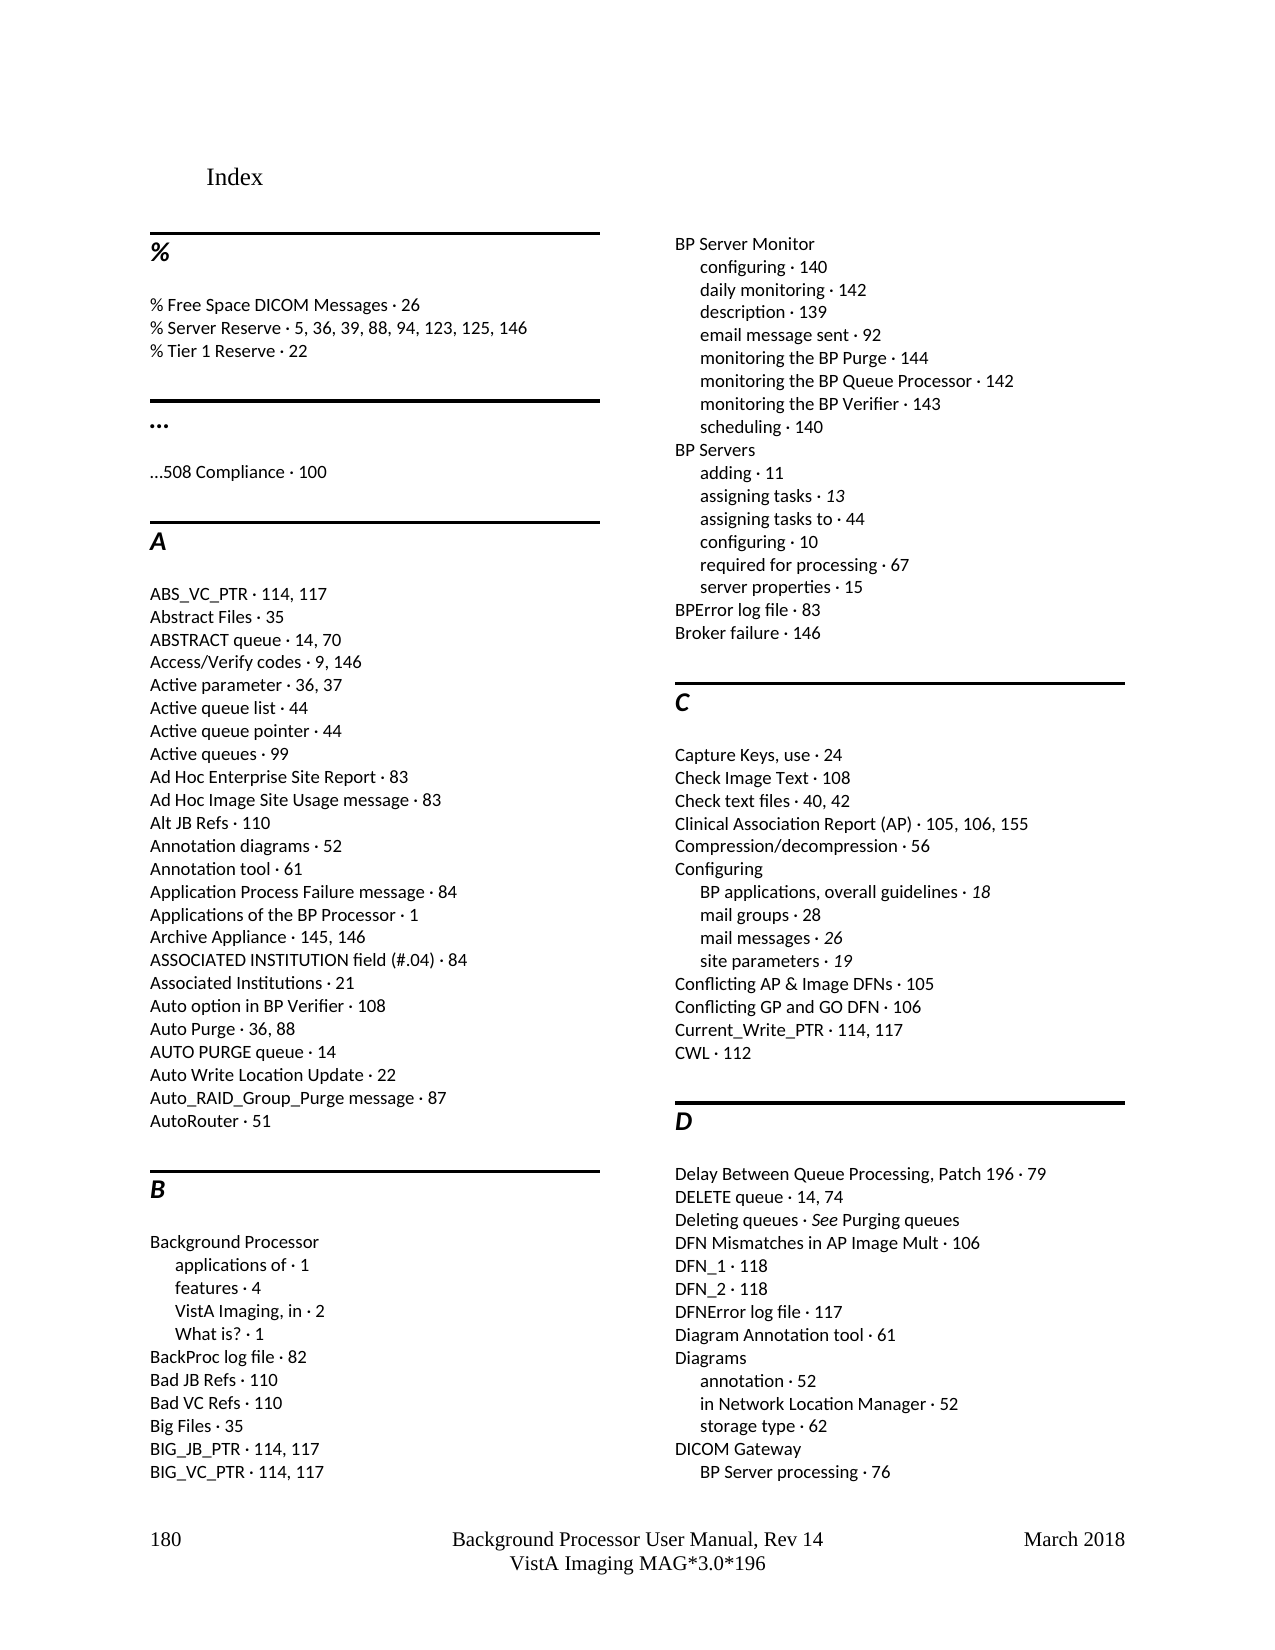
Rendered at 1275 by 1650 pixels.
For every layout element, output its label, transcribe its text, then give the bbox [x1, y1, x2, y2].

text ABS_VC_PTR · 114, 117 [150, 582, 600, 605]
text % Free Space DICOM Messages · 26 [150, 293, 600, 316]
text BP Servers [675, 438, 1125, 461]
text ABSTRACT queue · 14, 70 [150, 628, 600, 651]
text Compression/decompression · 56 [675, 835, 1125, 858]
text Annotation diagrams · 52 [150, 834, 600, 857]
text Delay Between Queue Processing, Patch 196 · 79 [675, 1162, 1125, 1185]
text AUTO PURGE queue · 14 [150, 1040, 600, 1063]
text Associated Institutions · 21 [150, 972, 600, 994]
text email message sent · 92 [700, 323, 1125, 346]
text Deleting queues · See Purging queues [675, 1208, 1125, 1231]
text Ad Hoc Image Site Usage message · 83 [150, 788, 600, 811]
text Big Files · 35 [150, 1414, 600, 1437]
text ASSOCIATED INSTITUTION field (#.04) · 84 [150, 949, 600, 972]
text Application Process Failure message · 84 [150, 880, 600, 903]
text configuring · 10 [700, 530, 1125, 553]
subtitle This page intentionally left blank.Index [206, 162, 1125, 191]
text Abstract Files · 35 [150, 605, 600, 628]
text DELETE queue · 14, 74 [675, 1185, 1125, 1208]
text site parameters · 19 [700, 949, 1125, 972]
text Bad JB Refs · 110 [150, 1368, 600, 1391]
text BP Server Monitor [675, 232, 1125, 255]
text applications of · 1 [175, 1253, 600, 1276]
text % Tier 1 Reserve · 22 [150, 339, 600, 362]
text annotation · 52 [700, 1369, 1125, 1392]
text Bad VC Refs · 110 [150, 1391, 600, 1414]
subtitle B [150, 1173, 600, 1206]
text DFN_1 · 118 [675, 1254, 1125, 1277]
text Diagrams [675, 1346, 1125, 1369]
text daily monitoring · 142 [700, 278, 1125, 301]
text monitoring the BP Purge · 144 [700, 346, 1125, 369]
text Check text files · 40, 42 [675, 789, 1125, 812]
text Diagram Annotation tool · 61 [675, 1323, 1125, 1346]
text Conflicting GP and GO DFN · 106 [675, 995, 1125, 1018]
text mail messages · 26 [700, 926, 1125, 949]
text scheduling · 140 [700, 415, 1125, 438]
text Check Image Text · 108 [675, 766, 1125, 789]
text BIG_VC_PTR · 114, 117 [150, 1460, 600, 1483]
subtitle A [150, 524, 600, 557]
text Active parameter · 36, 37 [150, 674, 600, 697]
text configuring · 140 [700, 255, 1125, 278]
text required for processing · 67 [700, 553, 1125, 576]
text Capture Keys, use · 24 [675, 743, 1125, 766]
text BPError log file · 83 [675, 598, 1125, 621]
text Background Processor [150, 1231, 600, 1253]
text monitoring the BP Queue Processor · 142 [700, 369, 1125, 392]
text features · 4 [175, 1276, 600, 1299]
text Applications of the BP Processor · 1 [150, 903, 600, 926]
subtitle D [675, 1105, 1125, 1137]
text adding · 11 [700, 461, 1125, 484]
text CWL · 112 [675, 1041, 1125, 1064]
text Current_Write_PTR · 114, 117 [675, 1018, 1125, 1041]
text Active queue pointer · 44 [150, 719, 600, 742]
text AutoRouter · 51 [150, 1109, 600, 1132]
text monitoring the BP Verifier · 143 [700, 392, 1125, 415]
subtitle % [150, 235, 600, 268]
text Annotation tool · 61 [150, 857, 600, 880]
text Access/Verify codes · 9, 146 [150, 651, 600, 674]
text % Server Reserve · 5, 36, 39, 88, 94, 123, 125, 146 [150, 316, 600, 339]
text storage type · 62 [700, 1414, 1125, 1437]
text Broker failure · 146 [675, 621, 1125, 644]
text Archive Appliance · 145, 146 [150, 926, 600, 949]
text Auto_RAID_Group_Purge message · 87 [150, 1086, 600, 1109]
text Active queues · 99 [150, 742, 600, 765]
text BP applications, overall guidelines · 18 [700, 881, 1125, 903]
text What is? · 1 [175, 1322, 600, 1345]
text Active queue list · 44 [150, 697, 600, 719]
text Auto option in BP Verifier · 108 [150, 994, 600, 1017]
text VistA Imaging, in · 2 [175, 1299, 600, 1322]
text mail groups · 28 [700, 903, 1125, 926]
text description · 139 [700, 301, 1125, 323]
text Configuring [675, 858, 1125, 881]
text Auto Write Location Update · 22 [150, 1063, 600, 1086]
text assigning tasks to · 44 [700, 507, 1125, 530]
text DICOM Gateway [675, 1437, 1125, 1460]
text in Network Location Manager · 52 [700, 1392, 1125, 1414]
text DFN_2 · 118 [675, 1277, 1125, 1300]
text server properties · 15 [700, 576, 1125, 598]
text BIG_JB_PTR · 114, 117 [150, 1437, 600, 1460]
text DFN Mismatches in AP Image Mult · 106 [675, 1231, 1125, 1254]
subtitle … [150, 403, 600, 435]
text …508 Compliance · 100 [150, 460, 600, 483]
text assigning tasks · 13 [700, 484, 1125, 507]
text DFNError log file · 117 [675, 1300, 1125, 1323]
text Auto Purge · 36, 88 [150, 1017, 600, 1040]
text BP Server processing · 76 [700, 1460, 1125, 1483]
text Alt JB Refs · 110 [150, 811, 600, 834]
text Conflicting AP & Image DFNs · 105 [675, 972, 1125, 995]
text Ad Hoc Enterprise Site Report · 83 [150, 765, 600, 788]
text Clinical Association Report (AP) · 105, 106, 155 [675, 812, 1125, 835]
text BackProc log file · 82 [150, 1345, 600, 1368]
subtitle C [675, 685, 1125, 718]
